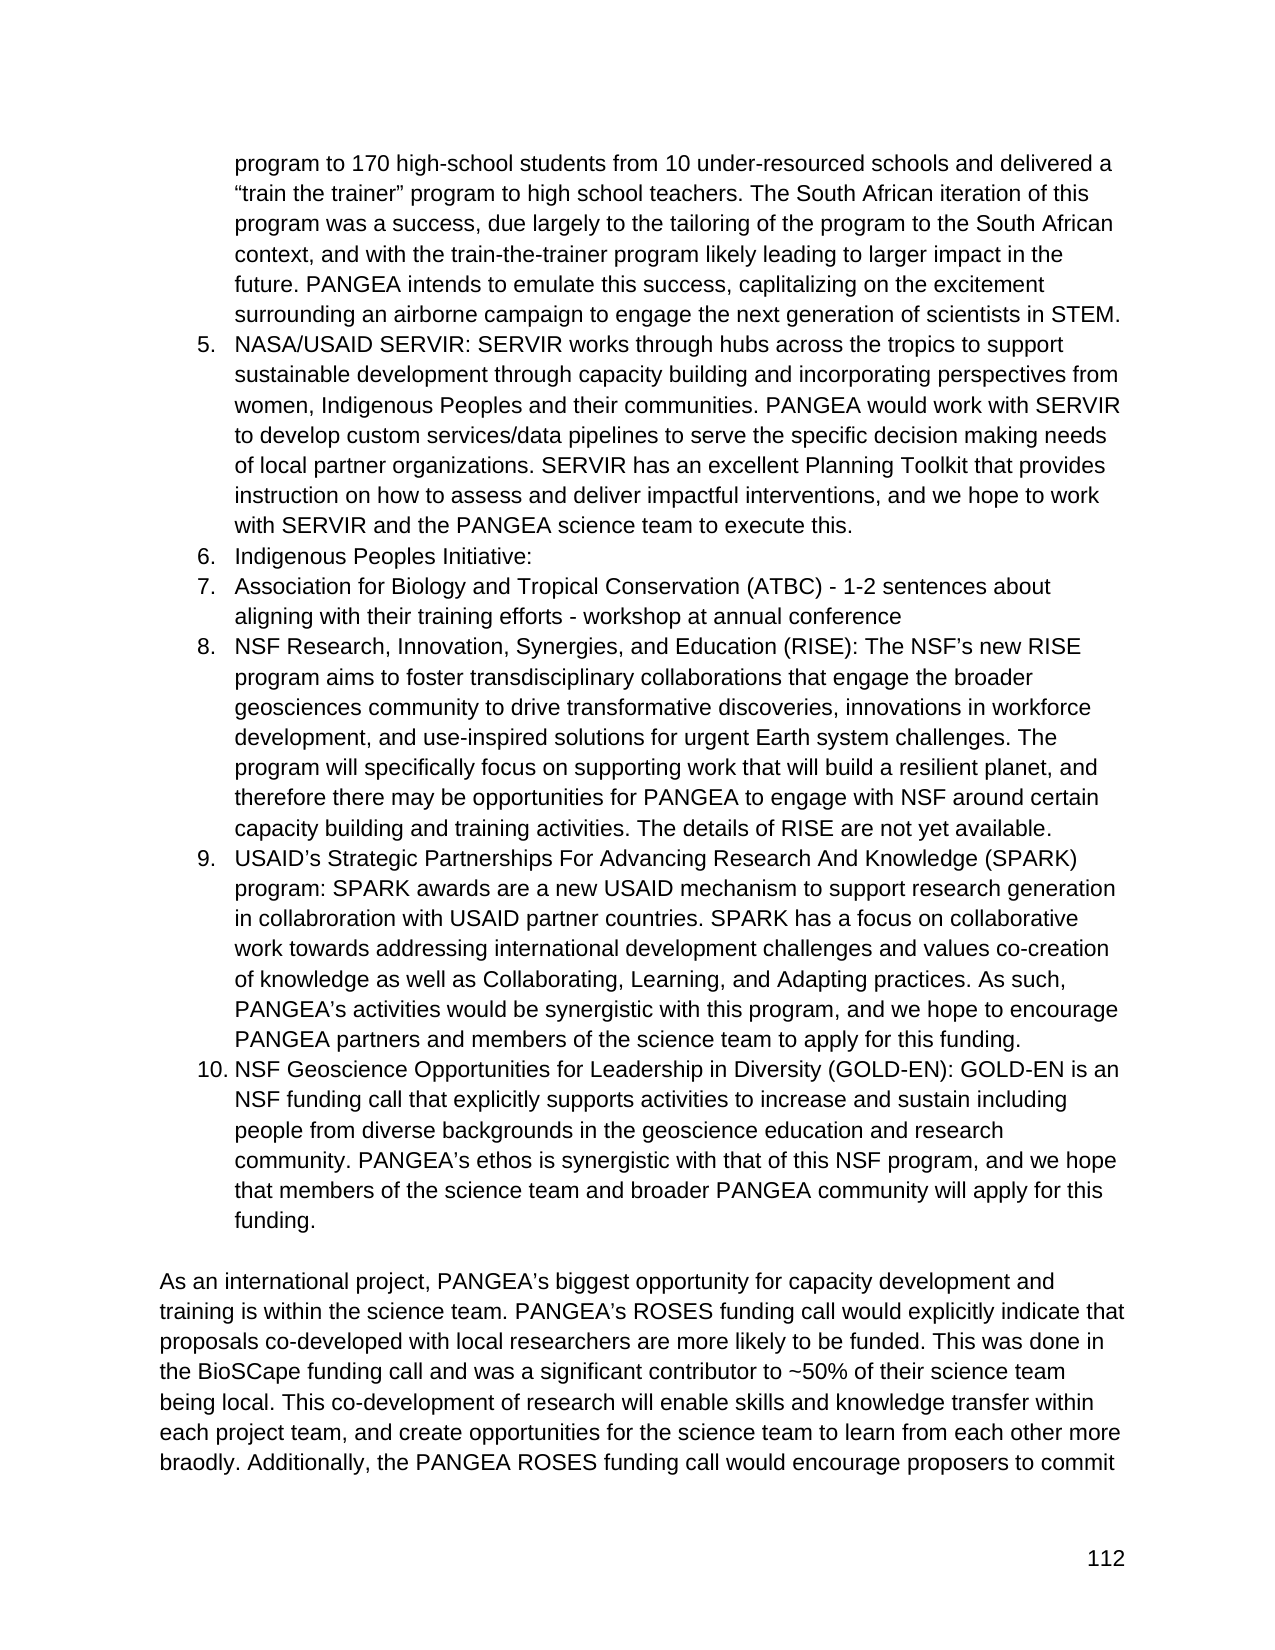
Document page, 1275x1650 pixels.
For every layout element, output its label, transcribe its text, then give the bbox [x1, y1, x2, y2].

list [197, 150, 1125, 327]
list NASA/USAID SERVIR: SERVIR works through hubs across the tropics to support sustainable development through capacity building and incorporating perspectives from women, Indigenous Peoples and their communities. PANGEA would work with SERVIR to develop custom services/data pipelines to serve the specific decision making needs of local partner organizations. SERVIR has an excellent Planning Toolkit that provides instruction on how to assess and deliver impactful interventions, and we hope to work with SERVIR and the PANGEA science team to execute this. [197, 331, 1125, 539]
list Indigenous Peoples Initiative: [197, 543, 1125, 569]
list NSF Research, Innovation, Synergies, and Education (RISE): The NSF’s new RISE program aims to foster transdisciplinary collaborations that engage the broader geosciences community to drive transformative discoveries, innovations in workforce development, and use-inspired solutions for urgent Earth system challenges. The program will specifically focus on supporting work that will build a resilient planet, and therefore there may be opportunities for PANGEA to engage with NSF around certain capacity building and training activities. The details of RISE are not yet available. [197, 633, 1125, 841]
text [159, 1268, 1125, 1475]
list Association for Biology and Tropical Conservation (ATBC) - 1-2 sentences about aligning with their training efforts - workshop at annual conference [197, 573, 1125, 629]
list USAID’s Strategic Partnerships For Advancing Research And Knowledge (SPARK) program: SPARK awards are a new USAID mechanism to support research generation in collabroration with USAID partner countries. SPARK has a focus on collaborative work towards addressing international development challenges and values co-creation of knowledge as well as Collaborating, Learning, and Adapting practices. As such, PANGEA’s activities would be synergistic with this program, and we hope to encourage PANGEA partners and members of the science team to apply for this funding. [197, 845, 1125, 1052]
list NSF Geoscience Opportunities for Leadership in Diversity (GOLD-EN): GOLD-EN is an NSF funding call that explicitly supports activities to increase and sustain including people from diverse backgrounds in the geoscience education and research community. PANGEA’s ethos is synergistic with that of this NSF program, and we hope that members of the science team and broader PANGEA community will apply for this funding. [197, 1056, 1125, 1234]
